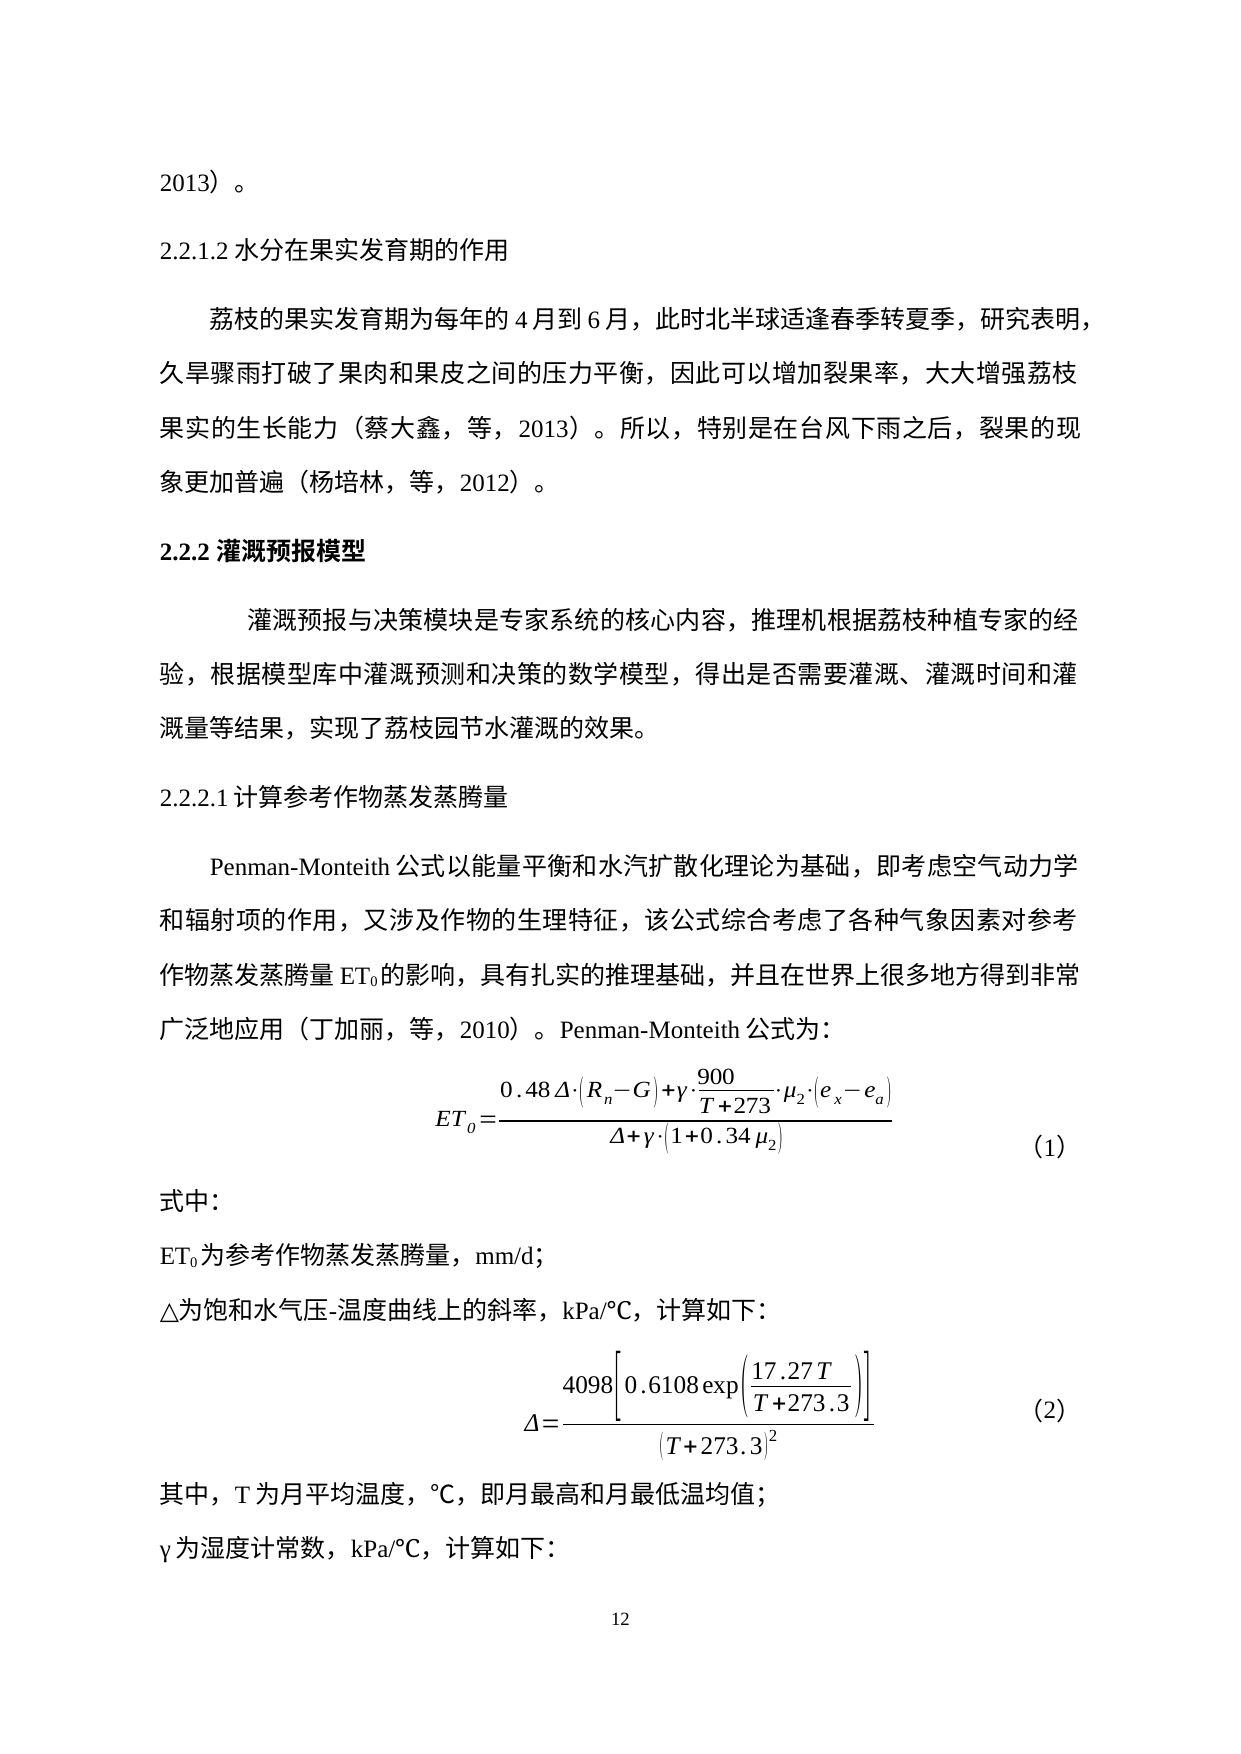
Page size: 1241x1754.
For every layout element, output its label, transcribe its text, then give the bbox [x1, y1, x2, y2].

text 其中，T为月平均温度，℃，即月最高和月最低温均值； [159, 1474, 1081, 1511]
text △为饱和水气压-温度曲线上的斜率，kPa/℃，计算如下： [159, 1290, 1081, 1326]
text γ为湿度计常数，kPa/℃，计算如下： [159, 1529, 1081, 1565]
text Penman-Monteith公式以能量平衡和水汽扩散化理论为基础，即考虑空气动力学和辐射项的作用，又涉及作物的生理特征，该公式综合考虑了各种气象因素对参考作物蒸发蒸腾量ET0的影响，具有扎实的推理基础，并且在世界上很多地方得到非常广泛地应用（丁加丽，等，2010）。Penman-Monteith公式为： [159, 846, 1081, 1046]
text （2） [159, 1344, 1081, 1474]
text 荔枝的果实发育期为每年的4月到6月，此时北半球适逢春季转夏季，研究表明，久旱骤雨打破了果肉和果皮之间的压力平衡，因此可以增加裂果率，大大增强荔枝果实的生长能力（蔡大鑫，等，2013）。所以，特别是在台风下雨之后，裂果的现象更加普遍（杨培林，等，2012）。 [159, 299, 1081, 499]
text 式中： [159, 1181, 1081, 1218]
text （1） [159, 1064, 1081, 1163]
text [159, 162, 1081, 198]
subtitle 2.2.1.2 水分在果实发育期的作用 [159, 216, 1081, 281]
text ET0为参考作物蒸发蒸腾量，mm/d； [159, 1236, 1081, 1272]
text 灌溉预报与决策模块是专家系统的核心内容，推理机根据荔枝种植专家的经验，根据模型库中灌溉预测和决策的数学模型，得出是否需要灌溉、灌溉时间和灌溉量等结果，实现了荔枝园节水灌溉的效果。 [159, 600, 1081, 745]
subtitle 2.2.2 灌溉预报模型 [159, 517, 1081, 582]
subtitle 2.2.2.1计算参考作物蒸发蒸腾量 [159, 763, 1081, 828]
